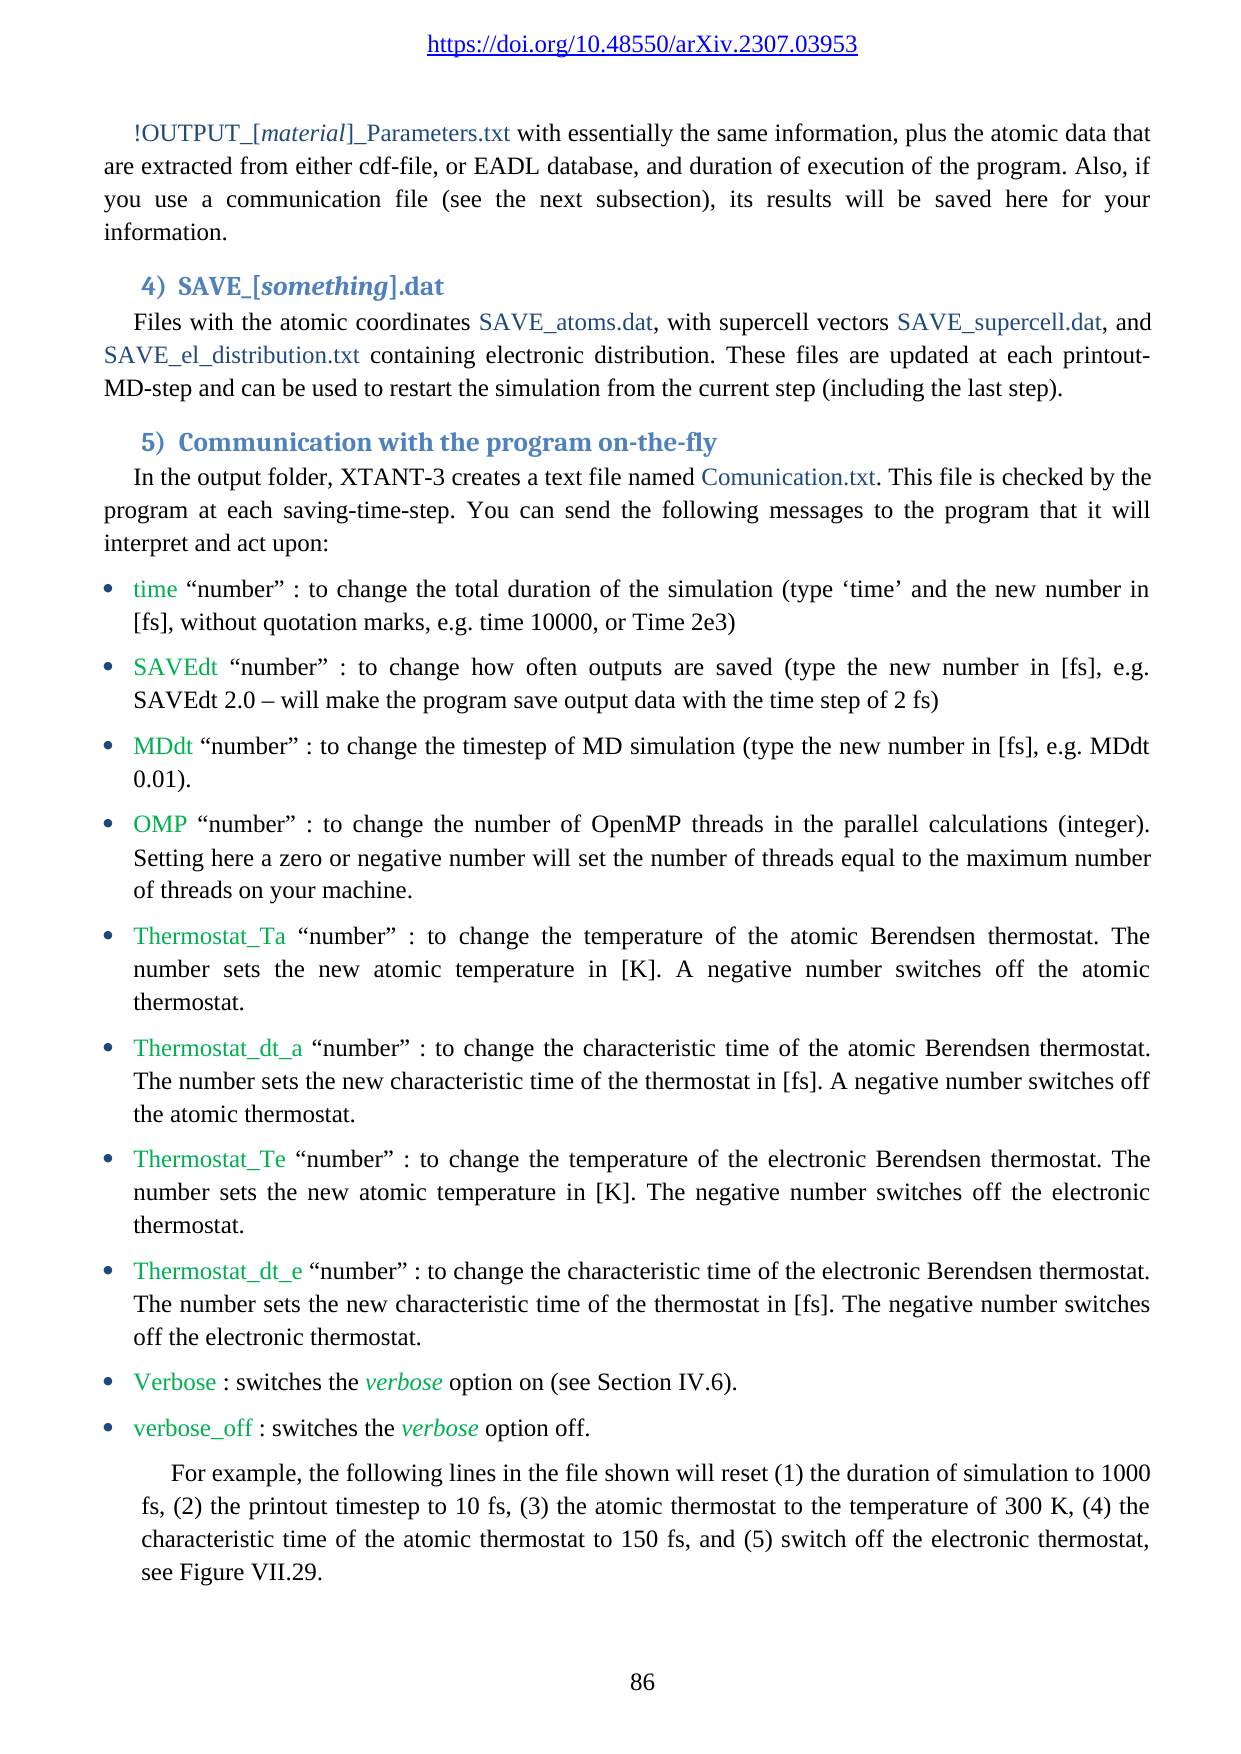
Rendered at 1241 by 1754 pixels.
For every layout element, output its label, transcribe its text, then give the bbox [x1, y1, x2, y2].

list SAVEdt “number” : to change how often outputs are saved (type the new number in [fs], e.g. SAVEdt 2.0 – will make the program save output data with the time step of 2 fs) [103, 652, 1152, 714]
list Thermostat_Te “number” : to change the temperature of the electronic Berendsen thermostat. The number sets the new atomic temperature in [K]. The negative number switches off the electronic thermostat. [103, 1144, 1152, 1239]
list Thermostat_dt_a “number” : to change the characteristic time of the atomic Berendsen thermostat. The number sets the new characteristic time of the thermostat in [fs]. A negative number switches off the atomic thermostat. [103, 1033, 1152, 1127]
list Verbose : switches the verbose option on (see Section IV.6). [103, 1367, 1152, 1396]
list Thermostat_Ta “number” : to change the temperature of the atomic Berendsen thermostat. The number sets the new atomic temperature in [K]. A negative number switches off the atomic thermostat. [103, 921, 1152, 1016]
text !OUTPUT_[material]_Parameters.txt with essentially the same information, plus the atomic data that are extracted from either cdf-file, or EADL database, and duration of execution of the program. Also, if you use a communication file (see the next subsection), its results will be saved here for your information. [103, 118, 1152, 246]
list Thermostat_dt_e “number” : to change the characteristic time of the electronic Berendsen thermostat. The number sets the new characteristic time of the thermostat in [fs]. The negative number switches off the electronic thermostat. [103, 1256, 1152, 1351]
list OMP “number” : to change the number of OpenMP threads in the parallel calculations (integer). Setting here a zero or negative number will set the number of threads equal to the maximum number of threads on your machine. [103, 809, 1152, 904]
list time “number” : to change the total duration of the simulation (type ‘time’ and the new number in [fs], without quotation marks, e.g. time 10000, or Time 2e3) [103, 574, 1152, 636]
subtitle SAVE_[something].dat [141, 271, 1152, 302]
text Files with the atomic coordinates SAVE_atoms.dat, with supercell vectors SAVE_supercell.dat, and SAVE_el_distribution.txt containing electronic distribution. These files are updated at each printout-MD-step and can be used to restart the simulation from the current step (including the last step). [103, 307, 1152, 402]
list MDdt “number” : to change the timestep of MD simulation (type the new number in [fs], e.g. MDdt 0.01). [103, 731, 1152, 793]
list verbose_off : switches the verbose option off. [103, 1413, 1152, 1442]
text In the output folder, XTANT-3 creates a text file named Comunication.txt. This file is checked by the program at each saving-time-step. You can send the following messages to the program that it will interpret and act upon: [103, 462, 1152, 557]
subtitle Communication with the program on-the-fly [141, 427, 1152, 458]
